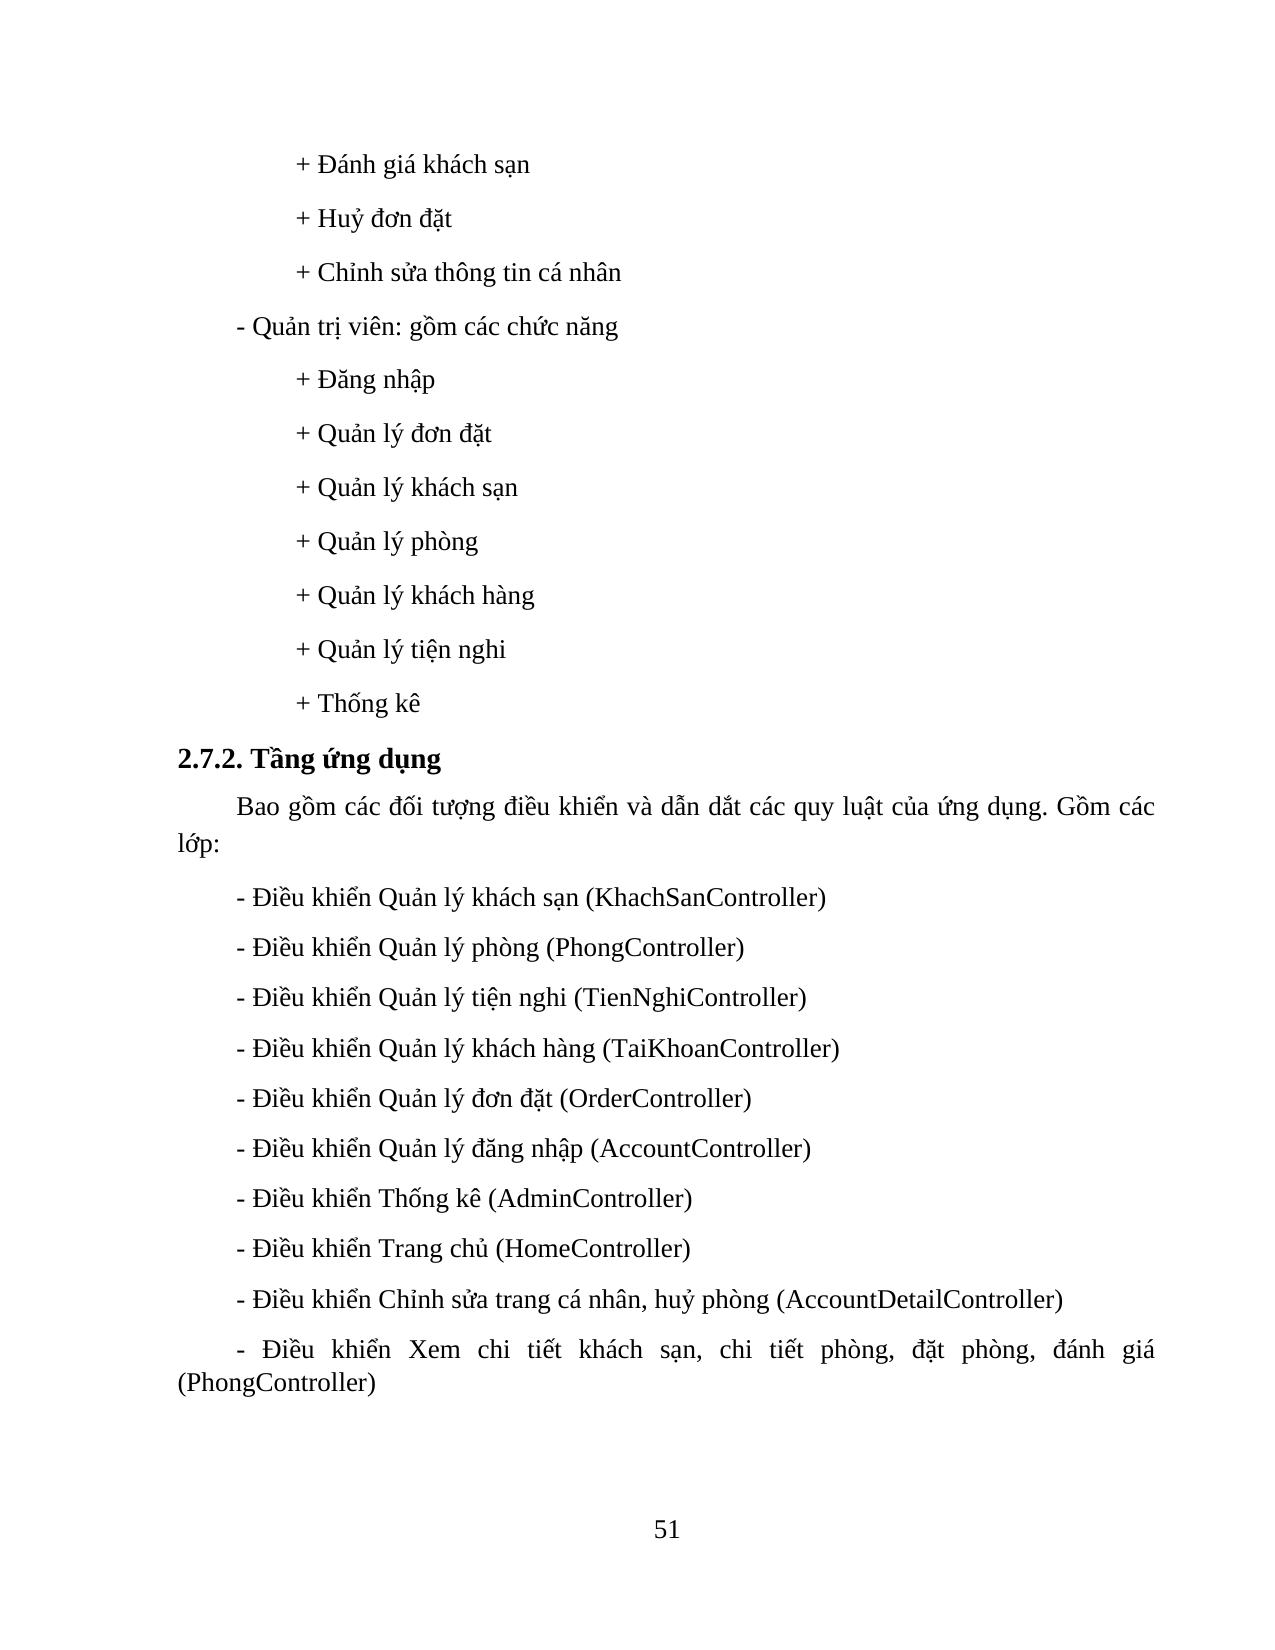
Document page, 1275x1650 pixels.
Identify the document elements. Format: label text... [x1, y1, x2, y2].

text + Chỉnh sửa thông tin cá nhân [177, 256, 1157, 287]
text - Điều khiển Quản lý khách sạn (KhachSanController) [177, 881, 1157, 912]
text - Quản trị viên: gồm các chức năng [177, 309, 1157, 341]
text + Quản lý phòng [177, 525, 1157, 557]
text + Quản lý khách sạn [177, 471, 1157, 503]
text - Điều khiển Quản lý phòng (PhongController) [177, 931, 1157, 962]
text - Điều khiển Quản lý đăng nhập (AccountController) [177, 1132, 1157, 1163]
text - Điều khiển Xem chi tiết khách sạn, chi tiết phòng, đặt phòng, đánh giá (PhongController) [177, 1333, 1157, 1398]
text - Điều khiển Trang chủ (HomeController) [177, 1233, 1157, 1264]
text - Điều khiển Quản lý đơn đặt (OrderController) [177, 1082, 1157, 1113]
text + Thống kê [177, 687, 1157, 718]
text - Điều khiển Chỉnh sửa trang cá nhân, huỷ phòng (AccountDetailController) [177, 1283, 1157, 1314]
subtitle 2.7.2. Tầng ứng dụng [177, 741, 1157, 775]
text - Điều khiển Quản lý khách hàng (TaiKhoanController) [177, 1032, 1157, 1063]
text + Huỷ đơn đặt [177, 202, 1157, 233]
text + Đăng nhập [177, 363, 1157, 395]
text + Đánh giá khách sạn [177, 148, 1157, 179]
text + Quản lý tiện nghi [177, 633, 1157, 664]
text - Điều khiển Quản lý tiện nghi (TienNghiController) [177, 982, 1157, 1013]
text + Quản lý đơn đặt [177, 417, 1157, 449]
text Bao gồm các đối tượng điều khiển và dẫn dắt các quy luật của ứng dụng. Gồm các lớp: [177, 790, 1157, 858]
text + Quản lý khách hàng [177, 579, 1157, 611]
text - Điều khiển Thống kê (AdminController) [177, 1182, 1157, 1213]
